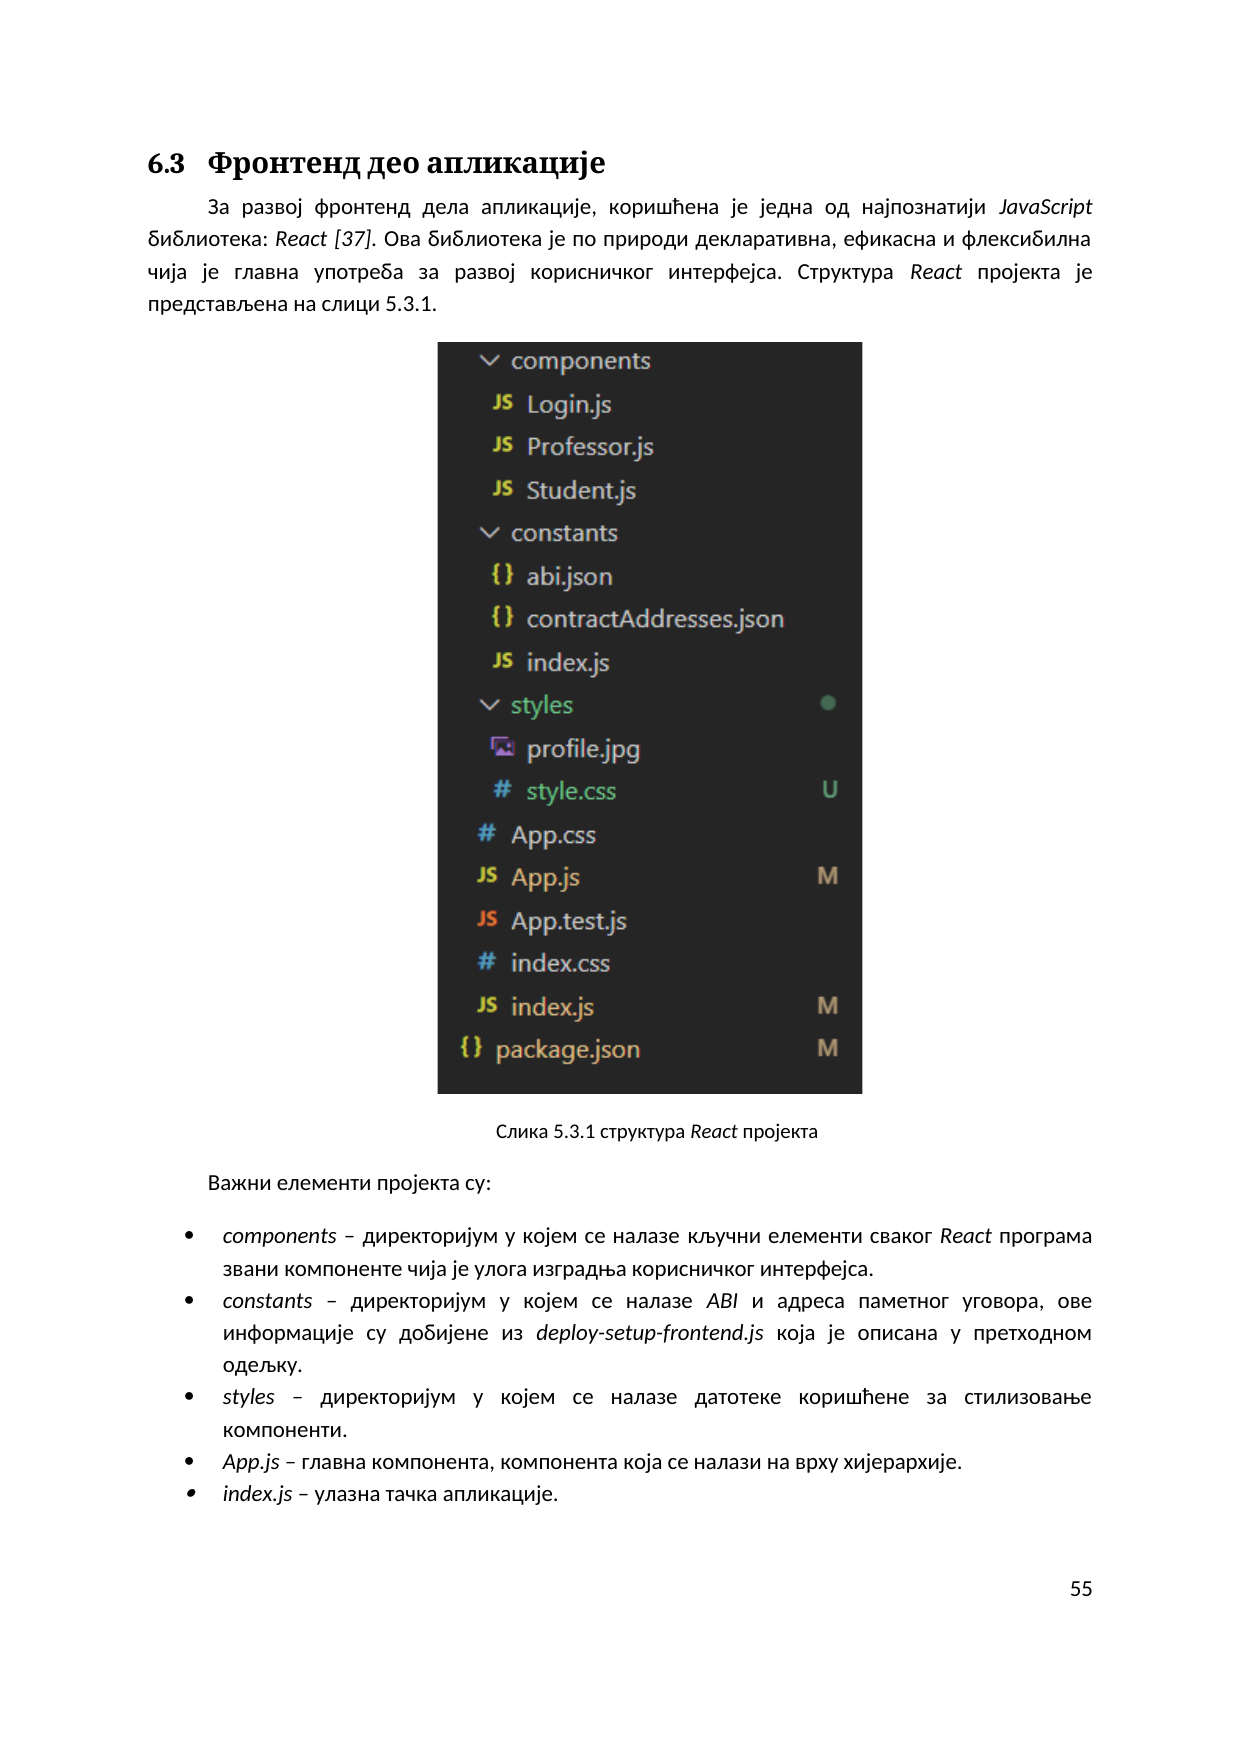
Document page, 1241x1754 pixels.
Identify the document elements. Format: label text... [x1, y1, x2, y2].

list styles – директоријум у којем се налазе датотеке коришћене за стилизовање компоненти. [185, 1382, 1093, 1443]
list components – директоријум у којем се налазе кључни елементи сваког React програма звани компоненте чија је улога изградња корисничког интерфејса. [185, 1222, 1093, 1282]
list App.js – главна компонента, компонента која се налази на врху хијерархије. [185, 1447, 1093, 1475]
subtitle Фронтенд део апликације [148, 148, 1093, 181]
list constants – директоријум у којем се налазе ABI и адреса паметног уговора, ове информације су добијене из deploy-setup-frontend.js која је описана у претходном одељку. [185, 1286, 1093, 1378]
picture [437, 342, 863, 1094]
text Слика 5.3.1 структура React пројекта [148, 1118, 1093, 1144]
text Важни елементи пројекта су: [148, 1168, 1093, 1197]
text За развој фронтенд дела апликације, коришћена је једна од најпознатији JavaScript библиотека: React [37]. Ова библиотека је по природи декларативна, ефикасна и флексибилна чија је главна употреба за развој корисничког интерфејса. Структура React пројекта је представљена на слици 5.3.1. [148, 192, 1093, 317]
list index.js – улазна тачка апликације. [185, 1479, 1093, 1507]
